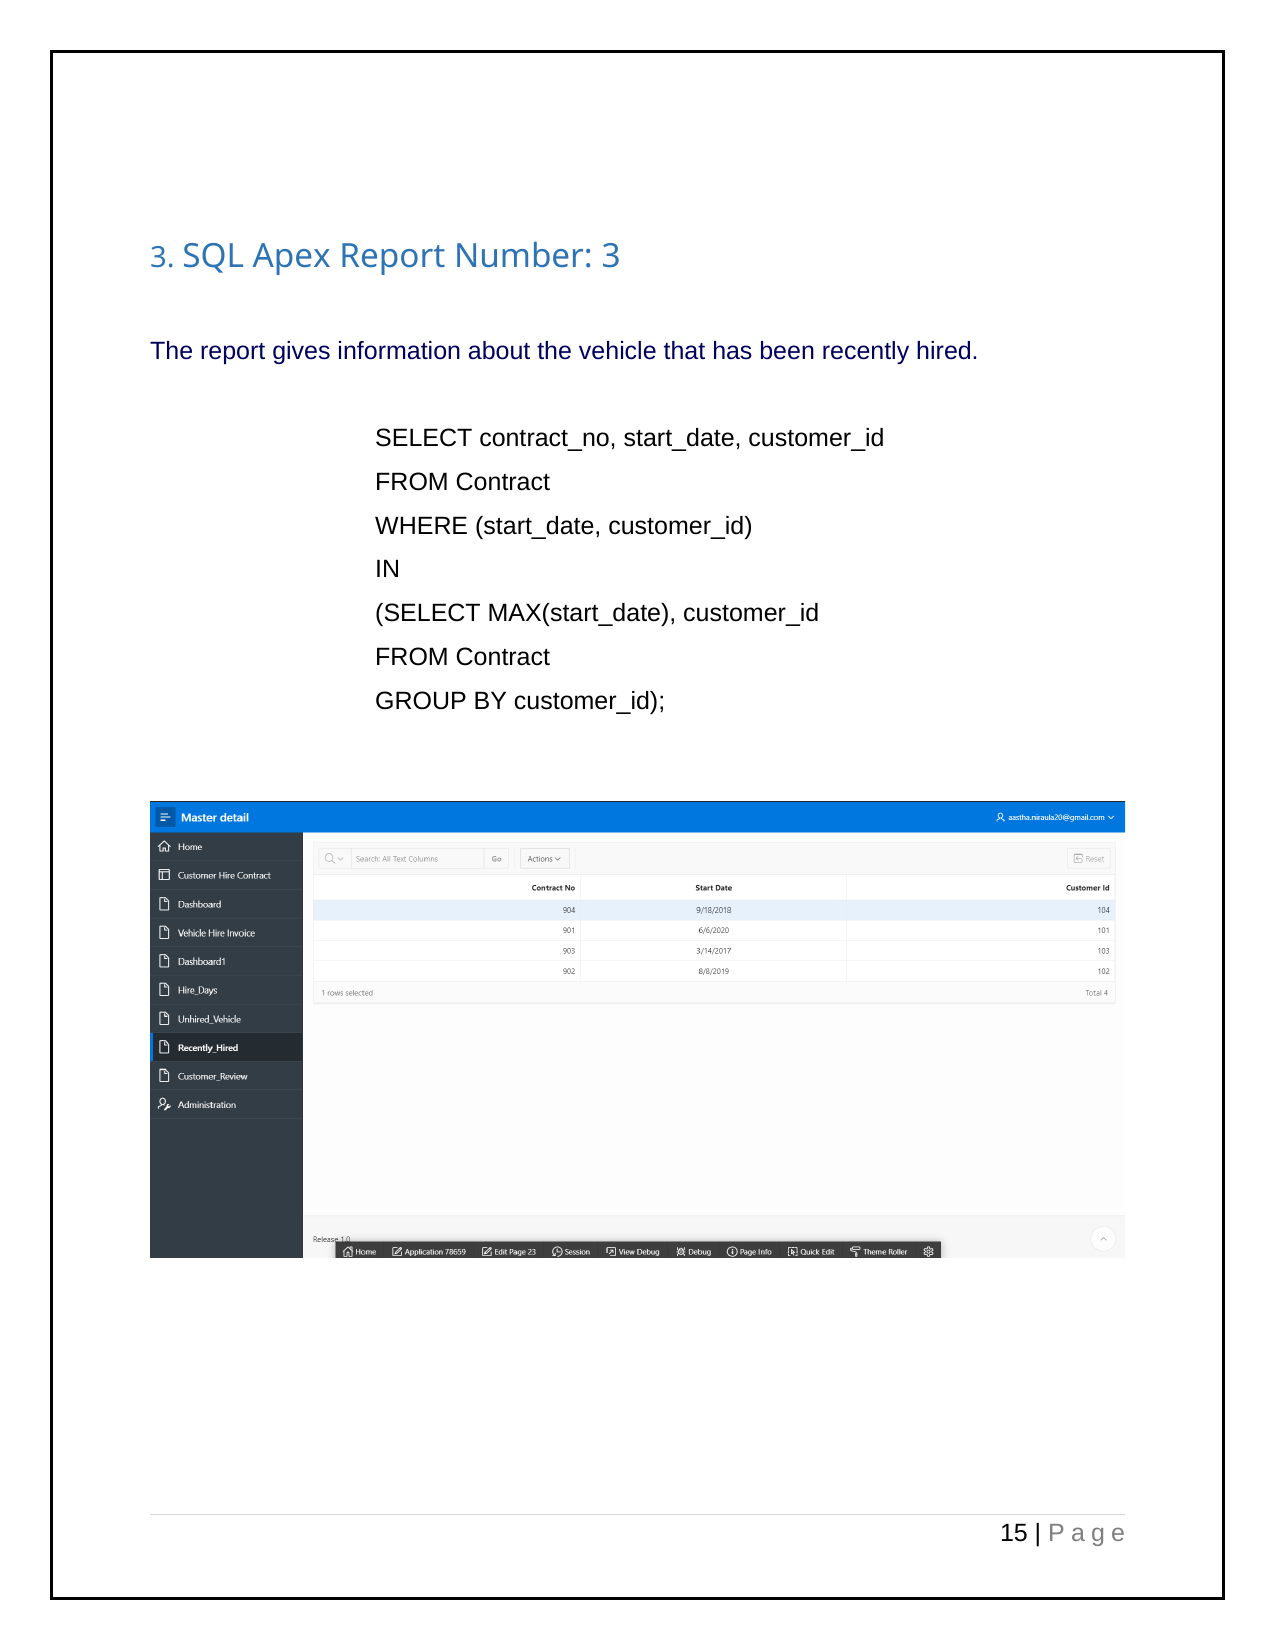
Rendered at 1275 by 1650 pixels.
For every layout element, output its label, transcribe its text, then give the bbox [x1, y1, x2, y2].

text GROUP BY customer_id); [375, 681, 1125, 714]
subtitle 3. SQL Apex Report Number: 3 [150, 231, 1125, 277]
text WHERE (start_date, customer_id) [375, 506, 1125, 539]
text FROM Contract [375, 637, 1125, 671]
text FROM Contract [375, 462, 1125, 496]
text IN [375, 550, 1125, 583]
text SELECT contract_no, start_date, customer_id [375, 418, 1125, 452]
text (SELECT MAX(start_date), customer_id [375, 593, 1125, 627]
picture [150, 801, 1125, 1258]
text The report gives information about the vehicle that has been recently hired. [150, 331, 1125, 364]
